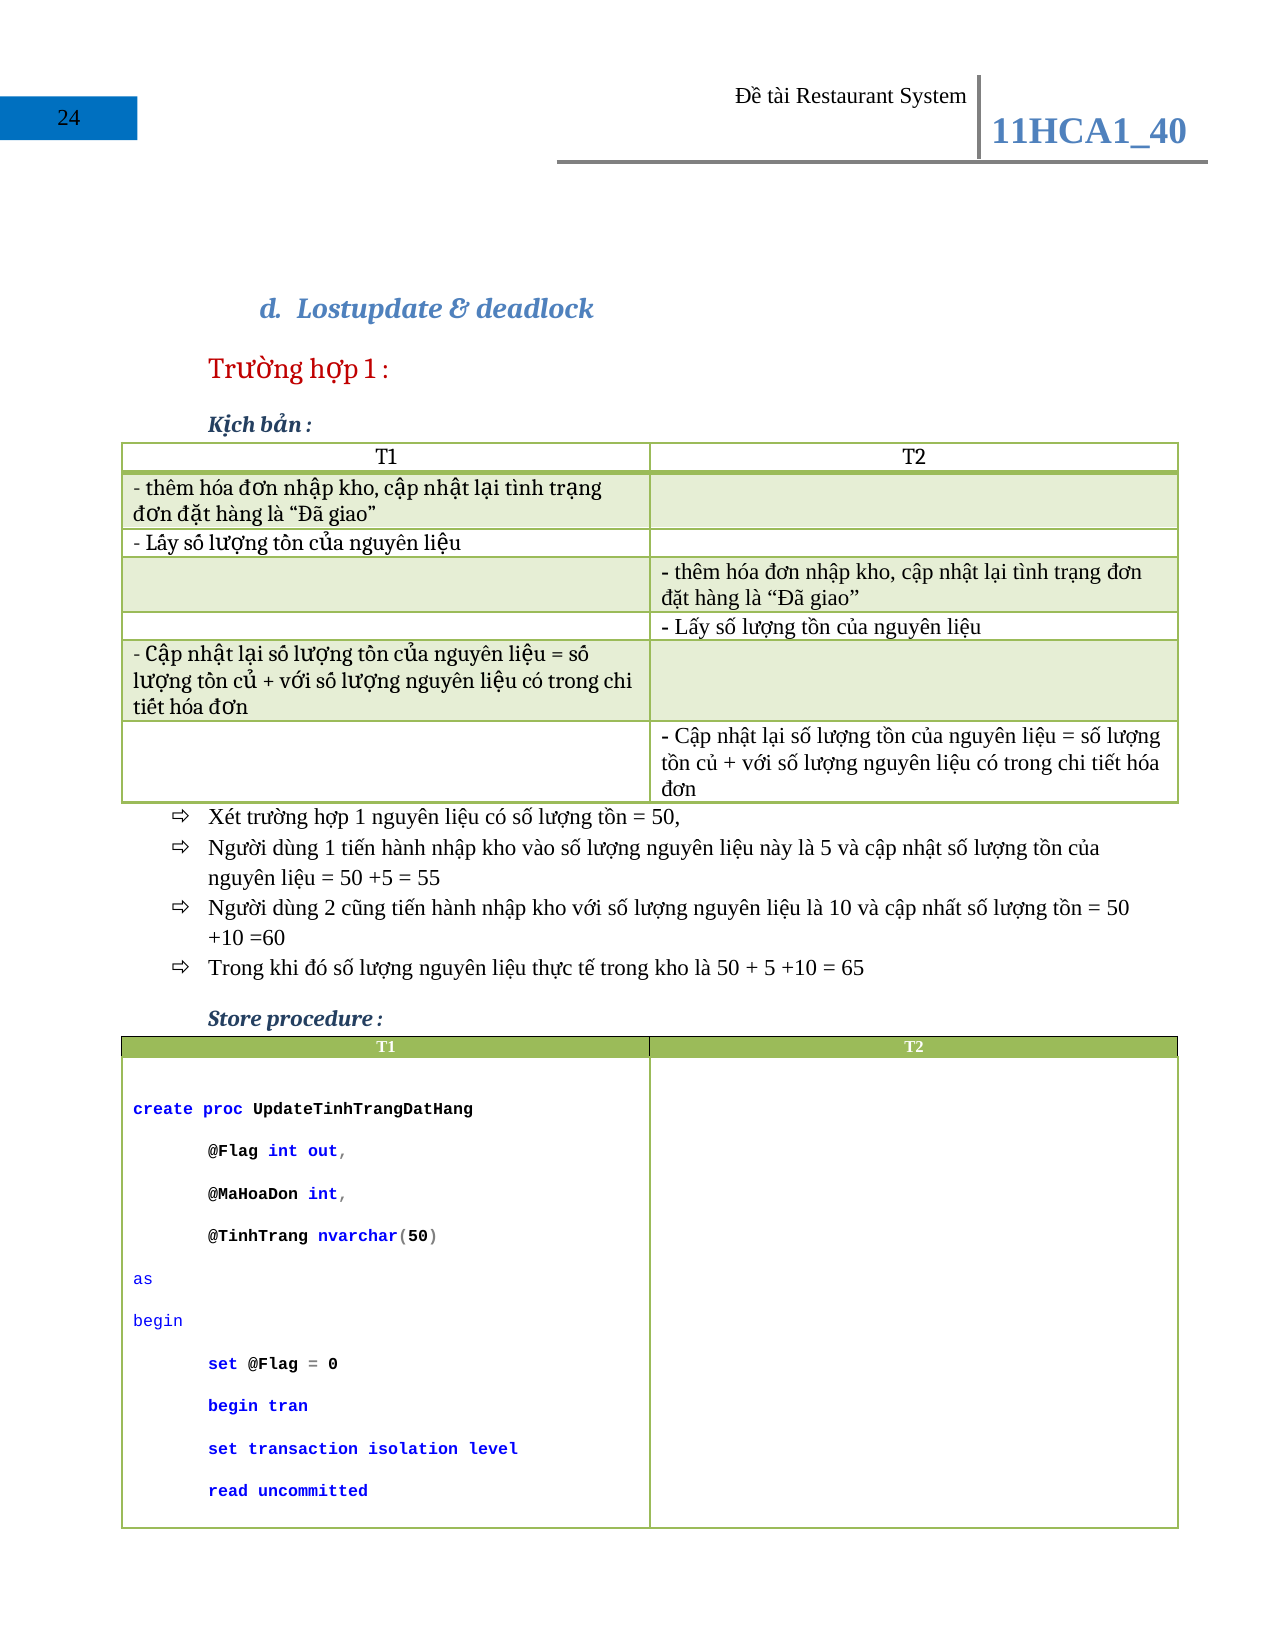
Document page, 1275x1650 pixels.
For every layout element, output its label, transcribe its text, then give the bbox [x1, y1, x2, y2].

table_cell [651, 1058, 1177, 1527]
list Người dùng 1 tiến hành nhập kho vào số lượng nguyên liệu này là 5 và cập nhật số lượng tồn của nguyên liệu = 50 +5 = 55 [170, 834, 1167, 890]
subtitle Store procedure : [208, 1006, 1167, 1032]
table_cell [123, 613, 649, 639]
table_cell - Lấy số lượng tồn của nguyên liệu [651, 613, 1177, 639]
table_cell [123, 722, 649, 801]
list Xét trường hợp 1 nguyên liệu có số lượng tồn = 50, [170, 804, 1167, 830]
subtitle Trường hợp 1 : [133, 352, 1167, 386]
table_cell - thêm hóa đơn nhập kho, cập nhật lại tình trạng đơn đặt hàng là “Đã giao” [651, 558, 1177, 611]
table_cell - Lấy số lượng tồn của nguyên liệu [123, 530, 649, 556]
table_cell [651, 475, 1177, 527]
table_header T2 [650, 1037, 1177, 1056]
table_header T2 [651, 444, 1177, 470]
table_cell [123, 558, 649, 611]
table_cell [651, 530, 1177, 556]
subtitle Kịch bản : [208, 411, 1167, 438]
list Trong khi đó số lượng nguyên liệu thực tế trong kho là 50 + 5 +10 = 65 [170, 954, 1167, 981]
table_cell [651, 641, 1177, 720]
list Người dùng 2 cũng tiến hành nhập kho với số lượng nguyên liệu là 10 và cập nhất số lượng tồn = 50 +10 =60 [170, 894, 1167, 951]
table_header T1 [122, 1037, 649, 1056]
table_cell - Cập nhật lại số lượng tồn của nguyên liệu = số lượng tồn củ + với số lượng nguyên liệu có trong chi tiết hóa đơn [651, 722, 1177, 801]
subtitle Lostupdate & deadlock [259, 293, 1167, 326]
table_cell - Cập nhật lại số lượng tồn của nguyên liệu = số lượng tồn củ + với số lượng nguyên liệu có trong chi tiết hóa đơn [123, 641, 649, 720]
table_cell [123, 1058, 649, 1527]
table_cell - thêm hóa đơn nhập kho, cập nhật lại tình trạng đơn đặt hàng là “Đã giao” [123, 475, 649, 527]
table_header T1 [123, 444, 649, 470]
